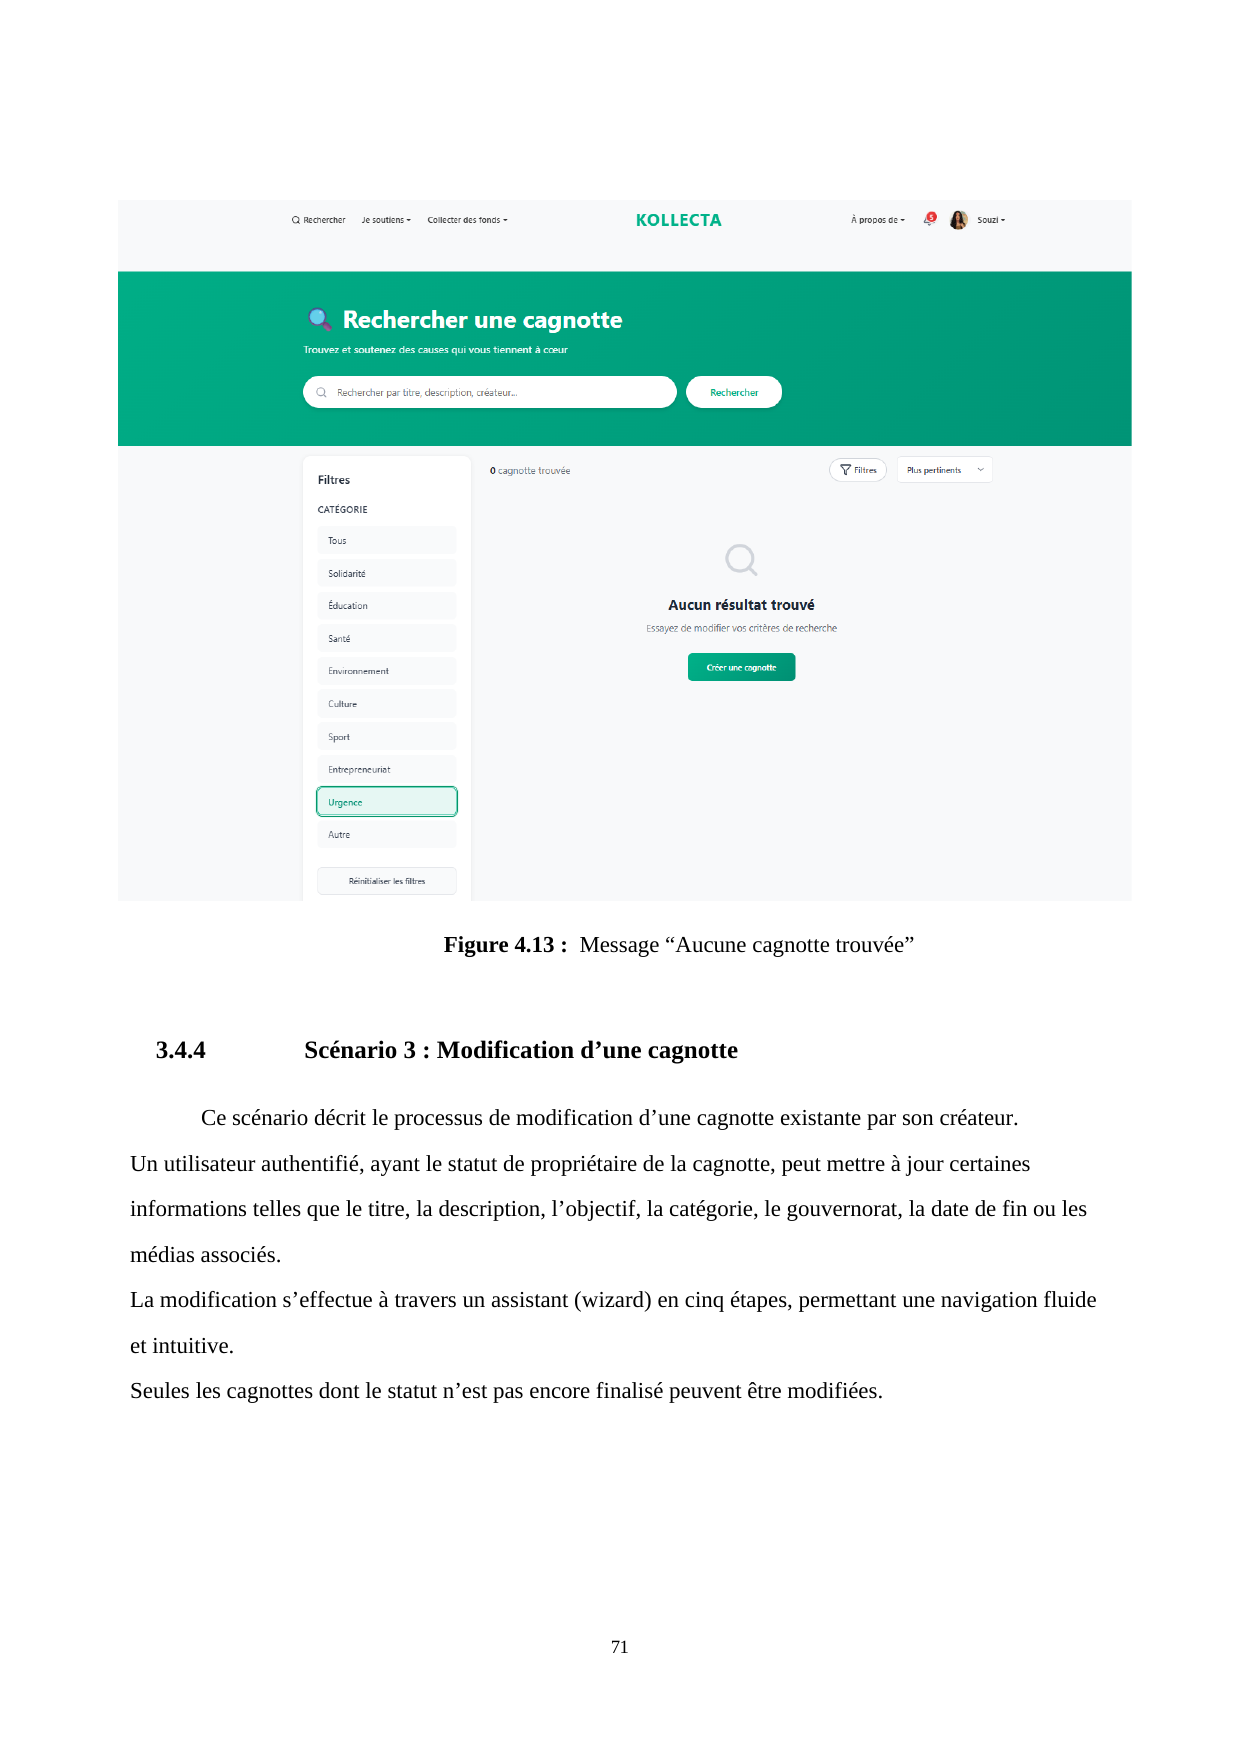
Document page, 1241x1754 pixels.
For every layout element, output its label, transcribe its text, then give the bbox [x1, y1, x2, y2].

text Un utilisateur authentifié, ayant le statut de propriétaire de la cagnotte, peut mettre à jour certaines informations telles que le titre, la description, l’objectif, la catégorie, le gouvernorat, la date de fin ou les médias associés. [130, 1150, 1111, 1267]
text La modification s’effectue à travers un assistant (wizard) en cinq étapes, permettant une navigation fluide et intuitive. [130, 1286, 1111, 1358]
text Ce scénario décrit le processus de modification d’une cagnotte existante par son créateur. [130, 1104, 1111, 1131]
text Seules les cagnottes dont le statut n’est pas encore finalisé peuvent être modifiées. [118, 1377, 1111, 1404]
picture [118, 200, 1132, 901]
subtitle Scénario 3 : Modification d’une cagnotte [156, 1035, 1240, 1063]
text Figure 4.13 : Message “Aucune cagnotte trouvée” [118, 931, 1240, 958]
